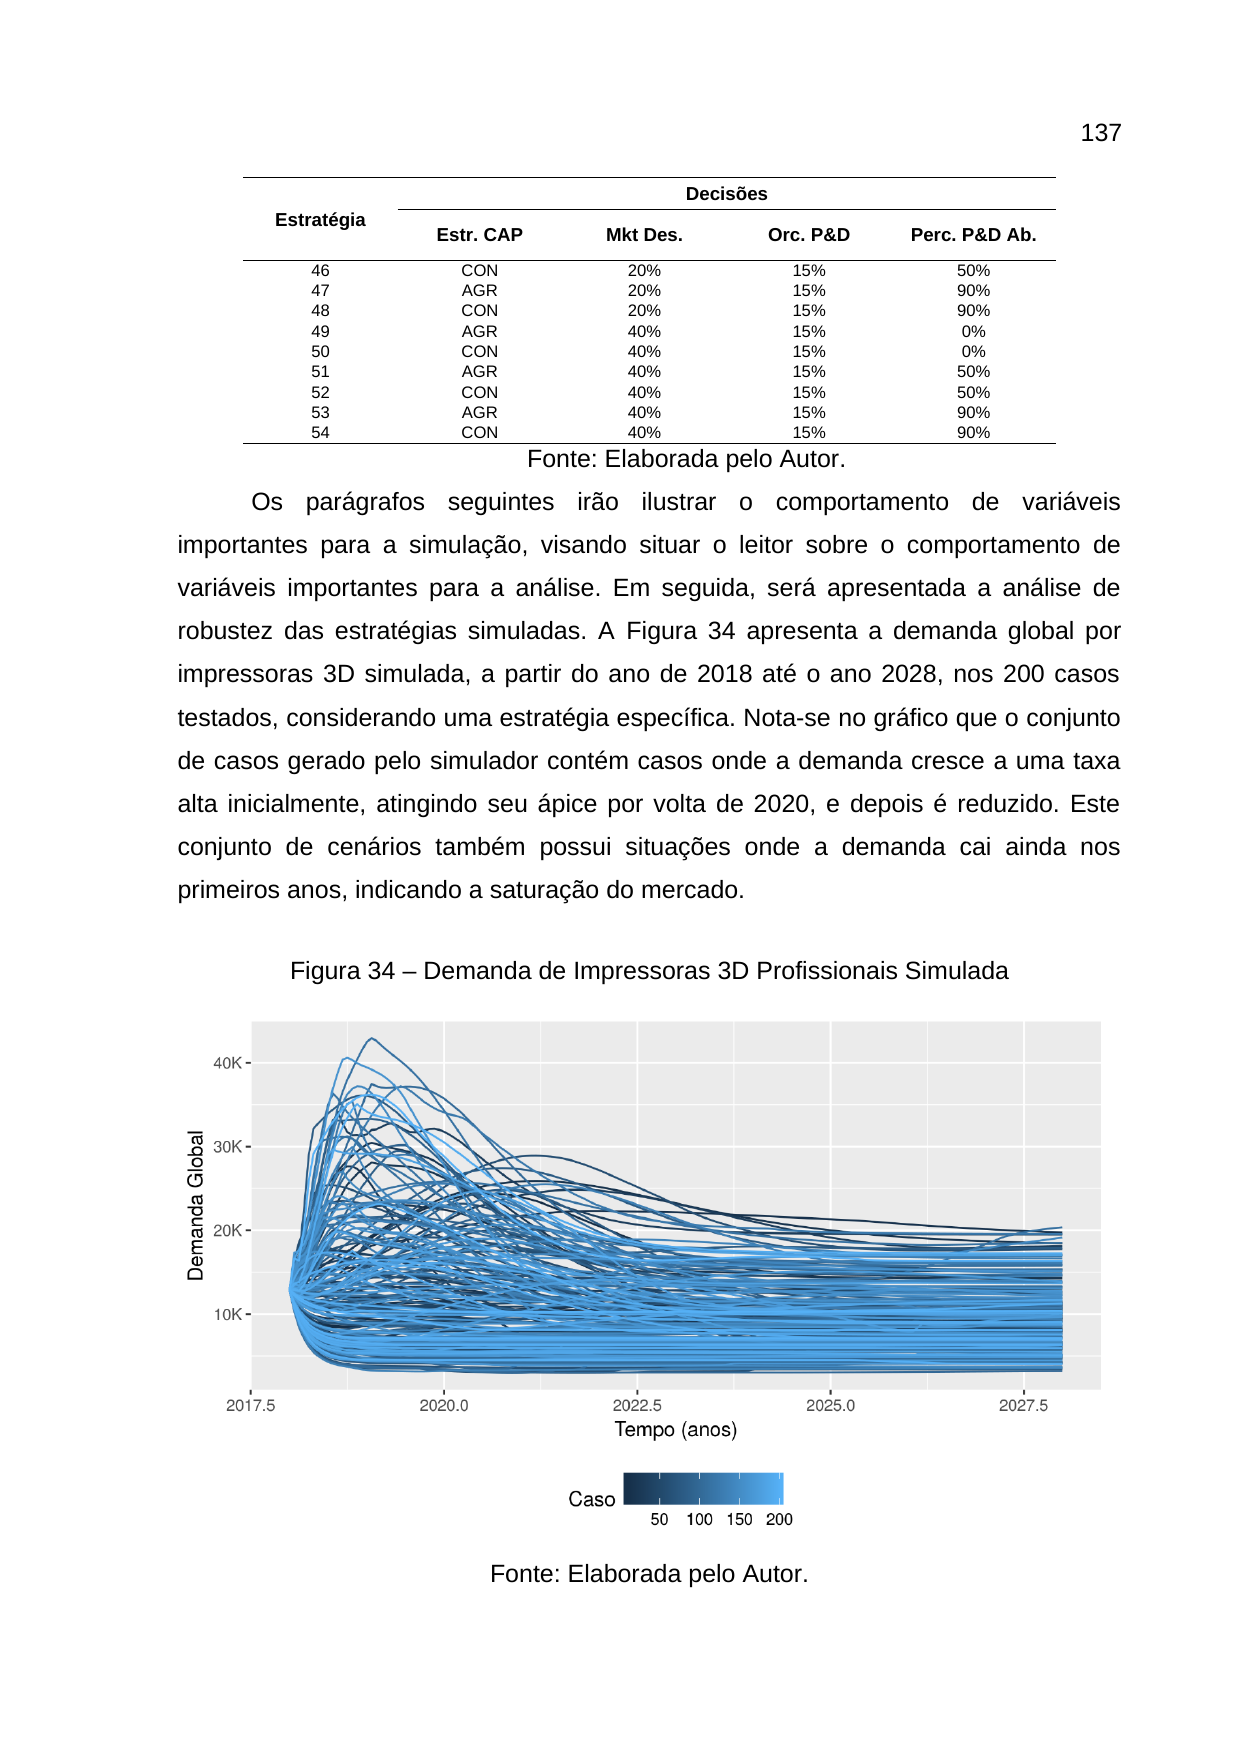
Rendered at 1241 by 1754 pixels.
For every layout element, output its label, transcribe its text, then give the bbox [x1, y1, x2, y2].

table_cell 40% [562, 362, 727, 382]
table_header Decisões [398, 178, 1056, 208]
table_cell CON [398, 423, 562, 443]
table_cell CON [398, 382, 562, 402]
table_cell AGR [398, 321, 562, 341]
table_cell Orc. P&D [727, 210, 891, 260]
table_cell 15% [727, 362, 891, 382]
table_cell 20% [562, 280, 727, 301]
table_cell 90% [891, 423, 1056, 443]
text Fonte: Elaborada pelo Autor. [177, 1559, 1122, 1588]
table_cell 90% [891, 402, 1056, 422]
table_cell CON [398, 301, 562, 321]
table_cell CON [398, 261, 562, 280]
table_cell 54 [243, 423, 397, 443]
table_cell 53 [243, 402, 397, 422]
table_cell 15% [727, 261, 891, 280]
table_cell 15% [727, 341, 891, 362]
table_cell AGR [398, 280, 562, 301]
table_cell 15% [727, 280, 891, 301]
table_cell 49 [243, 321, 397, 341]
table_cell 15% [727, 382, 891, 402]
table_cell 20% [562, 261, 727, 280]
table_cell Estr. CAP [398, 210, 562, 260]
text Figura 34 – Demanda de Impressoras 3D Profissionais Simulada [177, 956, 1122, 984]
table_cell Perc. P&D Ab. [891, 210, 1056, 260]
table_cell AGR [398, 402, 562, 422]
table_cell 47 [243, 280, 397, 301]
table_cell 51 [243, 362, 397, 382]
text Os parágrafos seguintes irão ilustrar o comportamento de variáveis importantes para a simulação, visando situar o leitor sobre o comportamento de variáveis importantes para a análise. Em seguida, será apresentada a análise de robustez das estratégias simuladas. A Figura 34 apresenta a demanda global por impressoras 3D simulada, a partir do ano de 2018 até o ano 2028, nos 200 casos testados, considerando uma estratégia específica. Nota-se no gráfico que o conjunto de casos gerado pelo simulador contém casos onde a demanda cresce a uma taxa alta inicialmente, atingindo seu ápice por volta de 2020, e depois é reduzido. Este conjunto de cenários também possui situações onde a demanda cai ainda nos primeiros anos, indicando a saturação do mercado. [177, 487, 1122, 904]
table_cell 46 [243, 261, 397, 280]
table_cell 50% [891, 362, 1056, 382]
table_cell 40% [562, 321, 727, 341]
table_cell 50 [243, 341, 397, 362]
table_cell Mkt Des. [562, 210, 727, 260]
table_cell 90% [891, 301, 1056, 321]
table_cell 40% [562, 382, 727, 402]
table_cell 52 [243, 382, 397, 402]
table_cell 0% [891, 321, 1056, 341]
table_cell 40% [562, 341, 727, 362]
table_cell 50% [891, 382, 1056, 402]
table_cell CON [398, 341, 562, 362]
table_cell 48 [243, 301, 397, 321]
text Fonte: Elaborada pelo Autor. [177, 444, 1122, 473]
table_cell 90% [891, 280, 1056, 301]
table_cell 15% [727, 321, 891, 341]
picture [177, 1011, 1111, 1545]
table_cell 20% [562, 301, 727, 321]
table_header Estratégia [243, 178, 397, 260]
table_cell AGR [398, 362, 562, 382]
table_cell 40% [562, 402, 727, 422]
table_cell 15% [727, 301, 891, 321]
table_cell 15% [727, 423, 891, 443]
table_cell 50% [891, 261, 1056, 280]
table_cell 0% [891, 341, 1056, 362]
table_cell 15% [727, 402, 891, 422]
table_cell 40% [562, 423, 727, 443]
